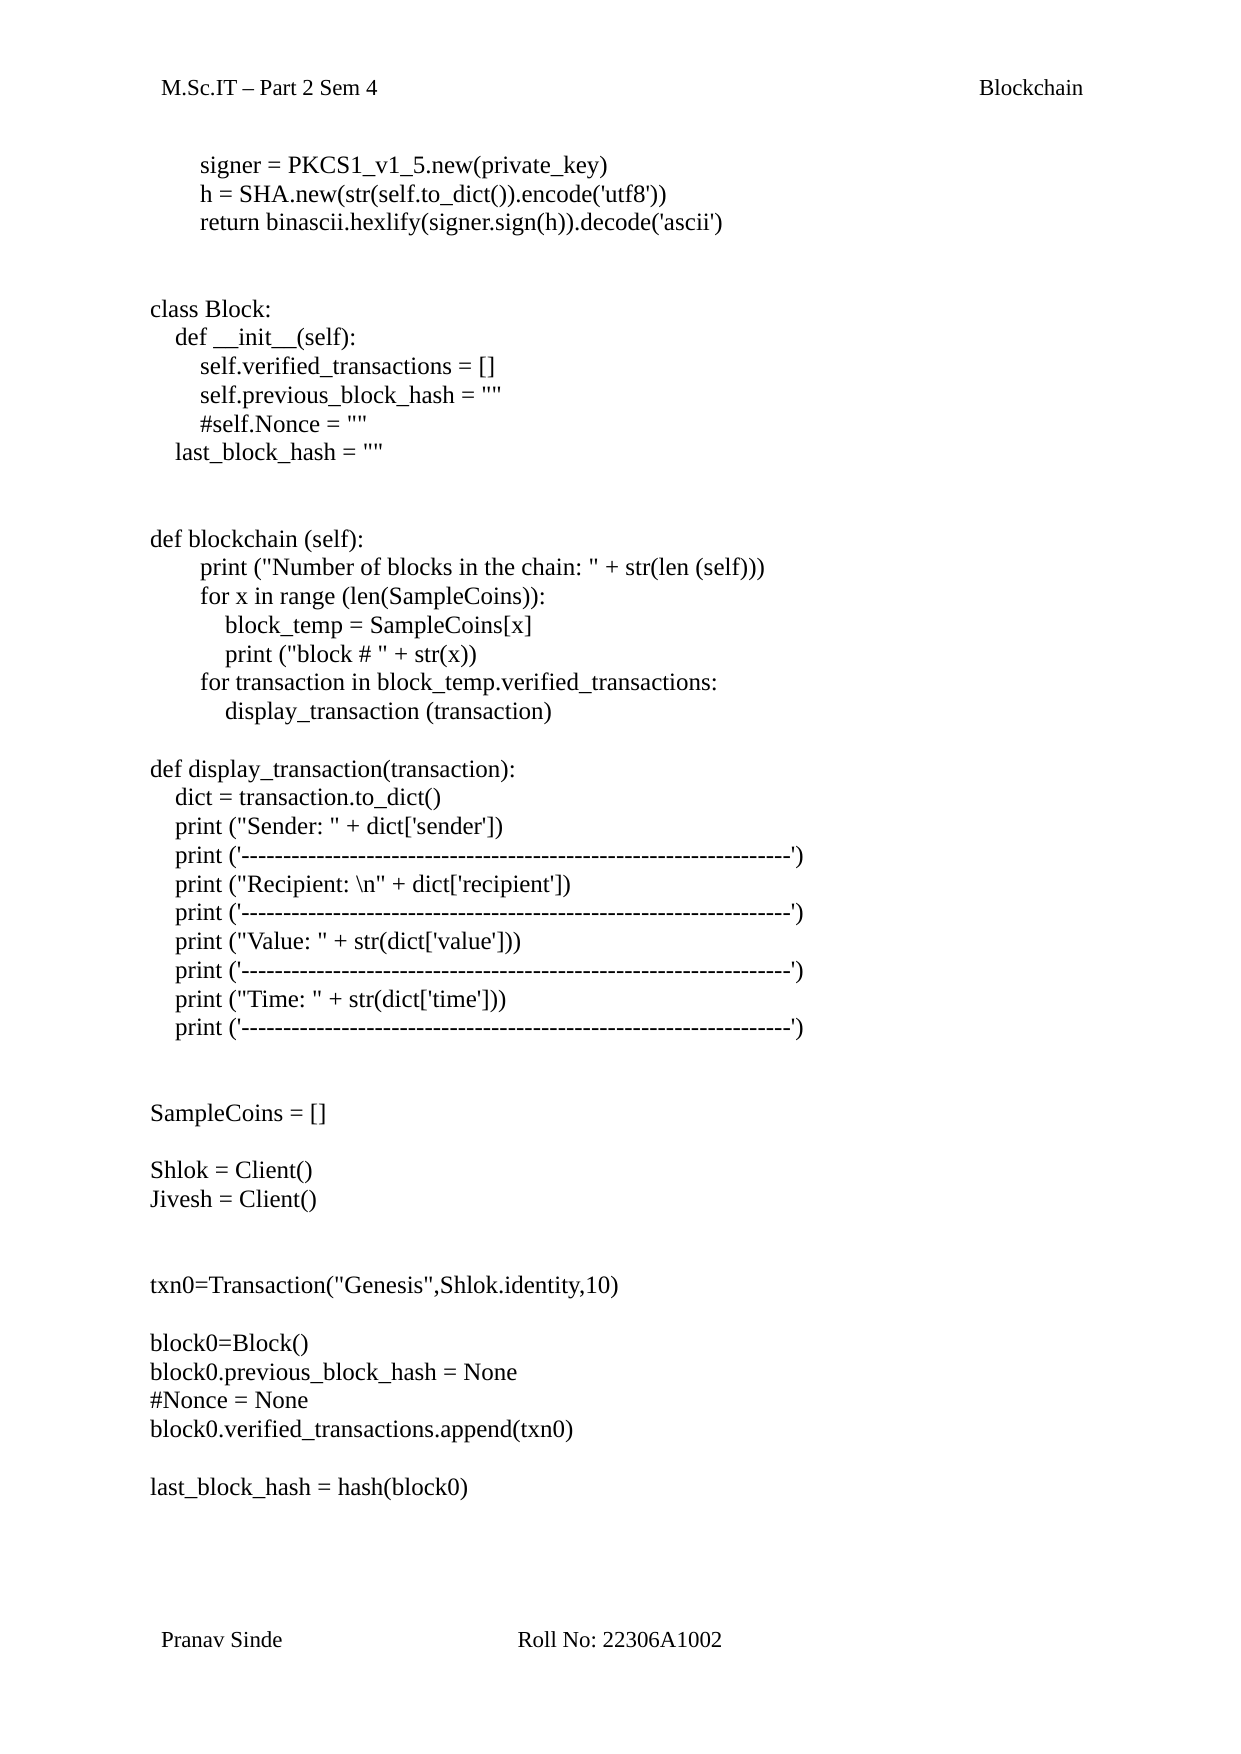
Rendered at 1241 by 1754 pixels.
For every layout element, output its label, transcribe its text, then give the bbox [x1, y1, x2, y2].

text print ('------------------------------------------------------------------') [150, 1012, 1090, 1041]
text print ("Sender: " + dict['sender']) [150, 811, 1090, 840]
text last_block_hash = "" [150, 437, 1090, 466]
text print ("Recipient: \n" + dict['recipient']) [150, 869, 1090, 897]
text block_temp = SampleCoins[x] [150, 610, 1090, 639]
text block0=Block() [150, 1328, 1090, 1357]
text def display_transaction(transaction): [150, 754, 1090, 782]
text print ("Number of blocks in the chain: " + str(len (self))) [150, 552, 1090, 581]
text signer = PKCS1_v1_5.new(private_key) [150, 150, 1090, 179]
text print ("block # " + str(x)) [150, 639, 1090, 667]
text def blockchain (self): [150, 524, 1090, 552]
text print ("Time: " + str(dict['time'])) [150, 984, 1090, 1012]
text class Block: [150, 294, 1090, 322]
text Shlok = Client() [150, 1156, 1090, 1184]
text display_transaction (transaction) [150, 696, 1090, 725]
text #Nonce = None [150, 1386, 1090, 1414]
text block0.verified_transactions.append(txn0) [150, 1414, 1090, 1443]
text print ('------------------------------------------------------------------') [150, 840, 1090, 869]
text #self.Nonce = "" [150, 409, 1090, 437]
text h = SHA.new(str(self.to_dict()).encode('utf8')) [150, 179, 1090, 207]
text for transaction in block_temp.verified_transactions: [150, 667, 1090, 696]
text Jivesh = Client() [150, 1184, 1090, 1213]
text last_block_hash = hash(block0) [150, 1472, 1090, 1501]
text self.previous_block_hash = "" [150, 380, 1090, 409]
text for x in range (len(SampleCoins)): [150, 581, 1090, 610]
text print ('------------------------------------------------------------------') [150, 897, 1090, 926]
text SampleCoins = [] [150, 1098, 1090, 1127]
text block0.previous_block_hash = None [150, 1357, 1090, 1386]
text self.verified_transactions = [] [150, 351, 1090, 380]
text print ("Value: " + str(dict['value'])) [150, 926, 1090, 955]
text def __init__(self): [150, 322, 1090, 351]
text dict = transaction.to_dict() [150, 782, 1090, 811]
text return binascii.hexlify(signer.sign(h)).decode('ascii') [150, 207, 1090, 236]
text txn0=Transaction("Genesis",Shlok.identity,10) [150, 1271, 1090, 1299]
text print ('------------------------------------------------------------------') [150, 955, 1090, 984]
